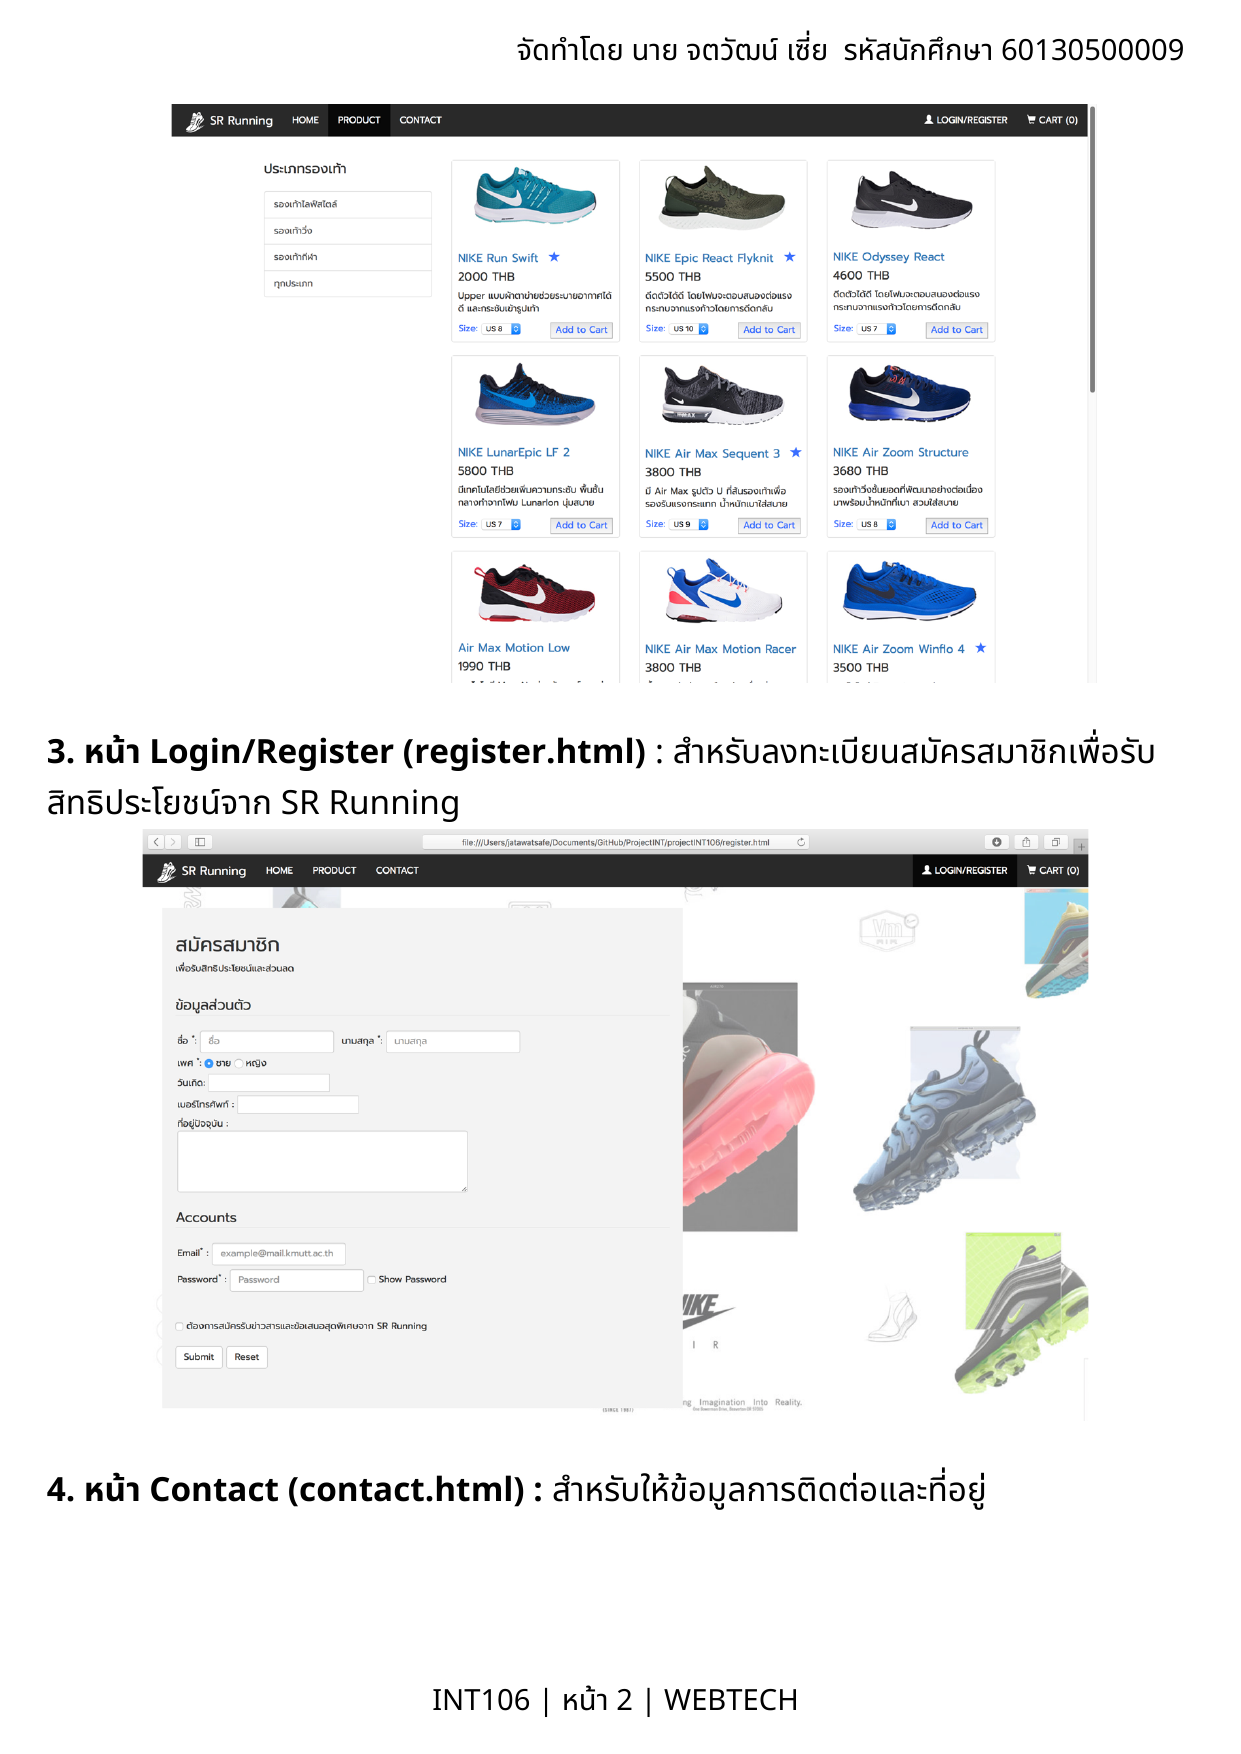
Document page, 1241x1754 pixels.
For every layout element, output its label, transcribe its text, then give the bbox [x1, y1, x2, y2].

text 4. หน้า Contact (contact.html) : สำหรับให้ข้อมูลการติดต่อและที่อยู่ [47, 1466, 1184, 1517]
picture [142, 829, 1089, 1421]
picture [171, 104, 1097, 683]
text 3. หน้า Login/Register (register.html) : สำหรับลงทะเบียนสมัครสมาชิกเพื่อรับสิทธิประโยชน์จาก SR Running [47, 728, 1184, 829]
